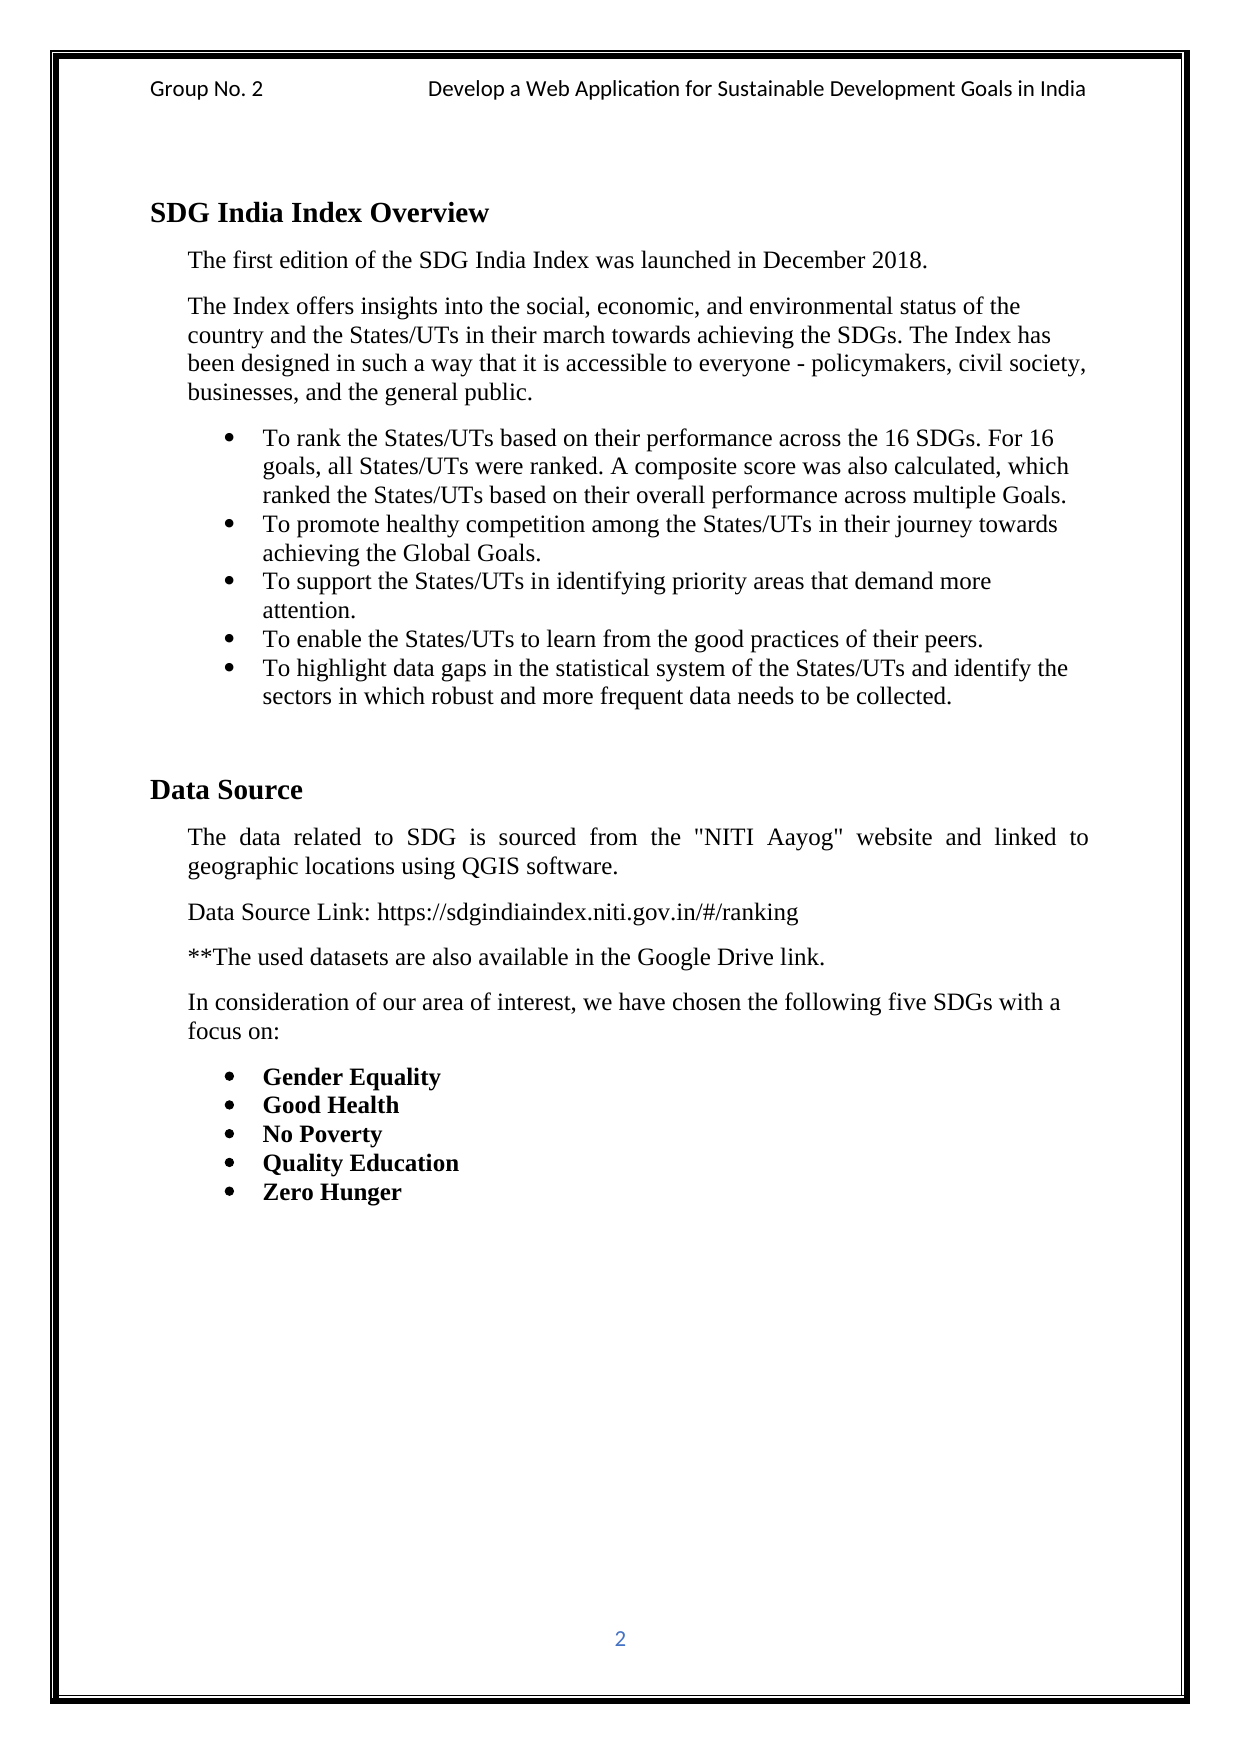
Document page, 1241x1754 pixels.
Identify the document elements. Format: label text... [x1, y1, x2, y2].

list Gender Equality [225, 1062, 1090, 1090]
text The first edition of the SDG India Index was launched in December 2018. [187, 246, 1090, 274]
list To highlight data gaps in the statistical system of the States/UTs and identify the sectors in which robust and more frequent data needs to be collected. [225, 653, 1090, 710]
list To enable the States/UTs to learn from the good practices of their peers. [225, 624, 1090, 653]
text The data related to SDG is sourced from the "NITI Aayog" website and linked to geographic locations using QGIS software. [187, 822, 1090, 880]
list Good Health [225, 1090, 1090, 1119]
list Quality Education [225, 1148, 1090, 1177]
text Data Source [150, 772, 1090, 806]
list No Poverty [225, 1119, 1090, 1148]
text In consideration of our area of interest, we have chosen the following five SDGs with a focus on: [187, 987, 1090, 1045]
list Zero Hunger [225, 1177, 1090, 1205]
list To promote healthy competition among the States/UTs in their journey towards achieving the Global Goals. [225, 509, 1090, 566]
text The Index offers insights into the social, economic, and environmental status of the country and the States/UTs in their march towards achieving the SDGs. The Index has been designed in such a way that it is accessible to everyone - policymakers, civil society, businesses, and the general public. [187, 291, 1090, 406]
list To rank the States/UTs based on their performance across the 16 SDGs. For 16 goals, all States/UTs were ranked. A composite score was also calculated, which ranked the States/UTs based on their overall performance across multiple Goals. [225, 423, 1090, 509]
text Data Source Link: https://sdgindiaindex.niti.gov.in/#/ranking [187, 897, 1090, 925]
text SDG India Index Overview [150, 195, 1090, 229]
text **The used datasets are also available in the Google Drive link. [187, 942, 1090, 971]
list To support the States/UTs in identifying priority areas that demand more attention. [225, 566, 1090, 624]
